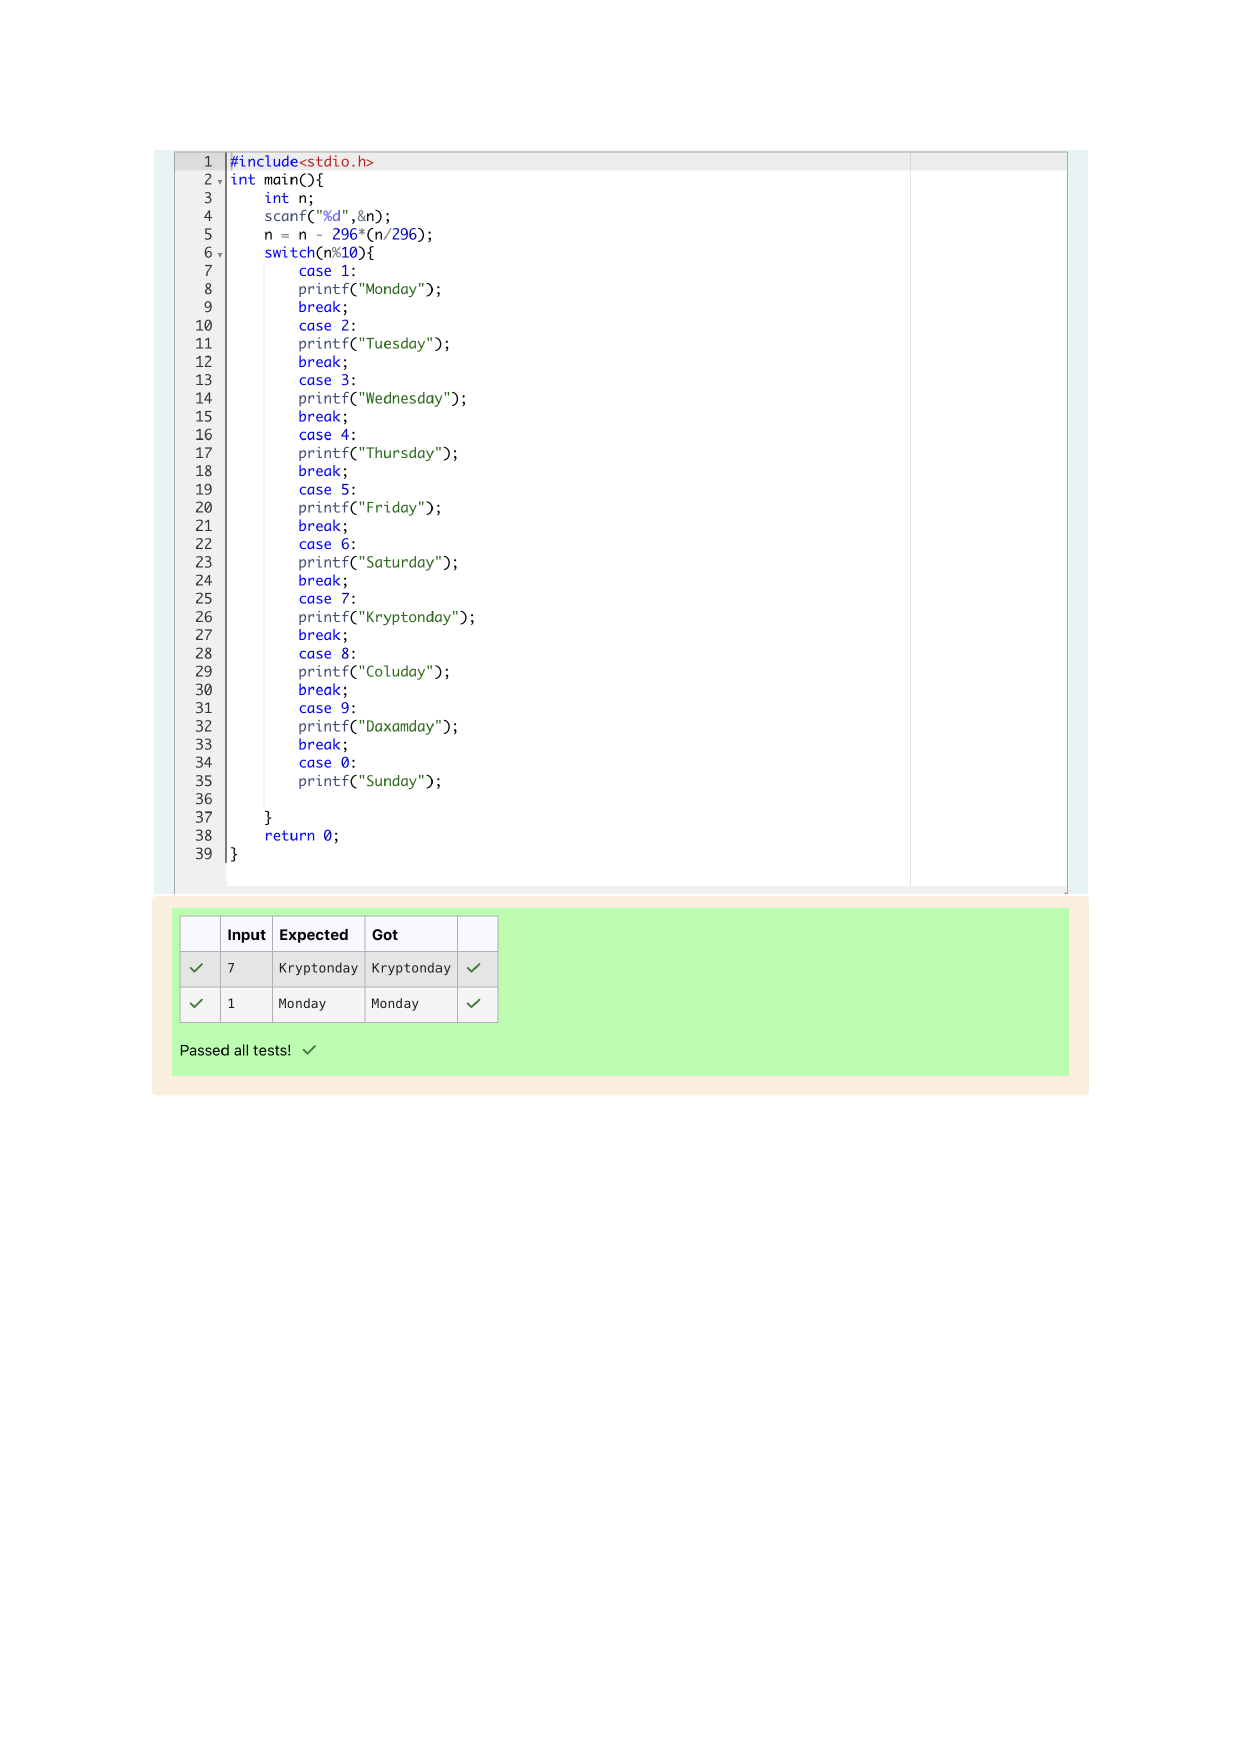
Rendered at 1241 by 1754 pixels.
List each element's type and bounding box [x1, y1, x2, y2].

picture [150, 150, 1091, 1096]
